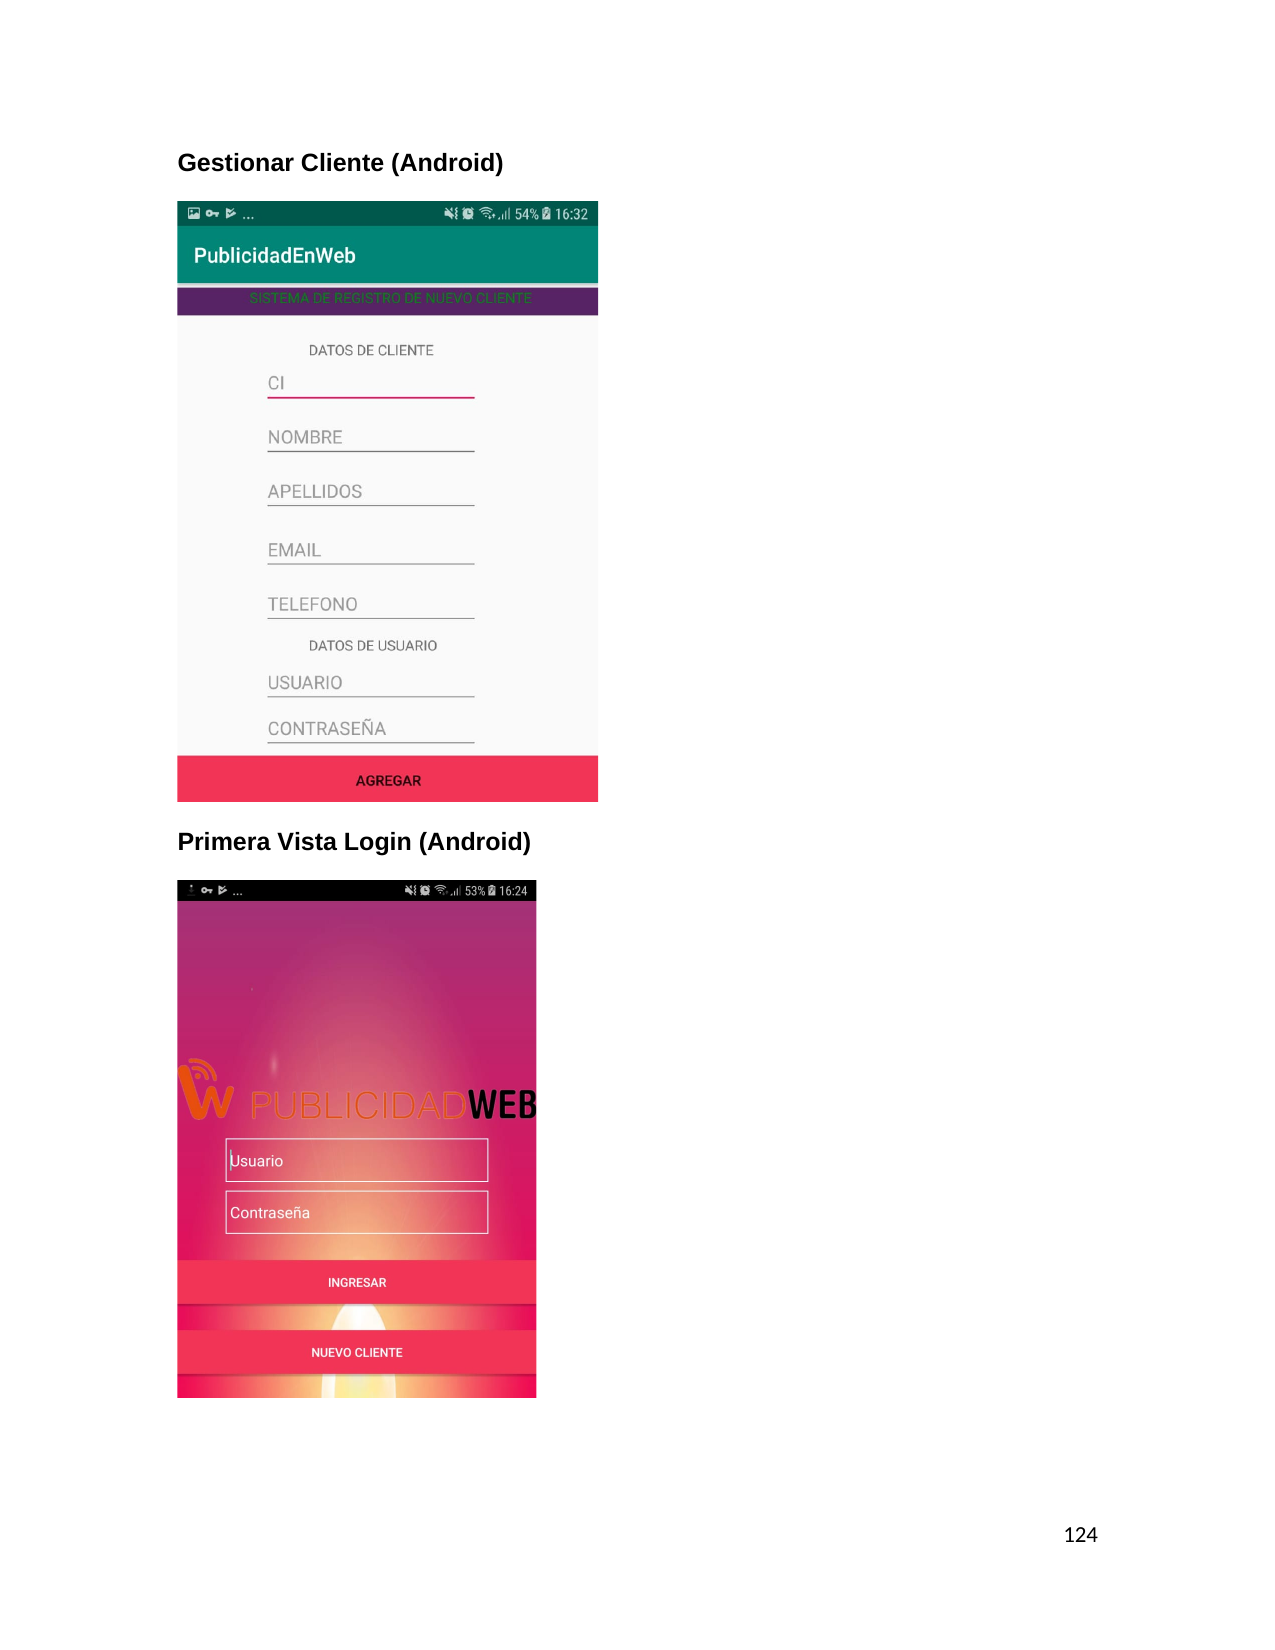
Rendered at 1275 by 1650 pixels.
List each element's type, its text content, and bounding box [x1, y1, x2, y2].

picture [177, 880, 537, 1398]
text Primera Vista Login (Android) [177, 826, 1098, 855]
picture [177, 201, 599, 802]
text Gestionar Cliente (Android) [177, 148, 1098, 176]
